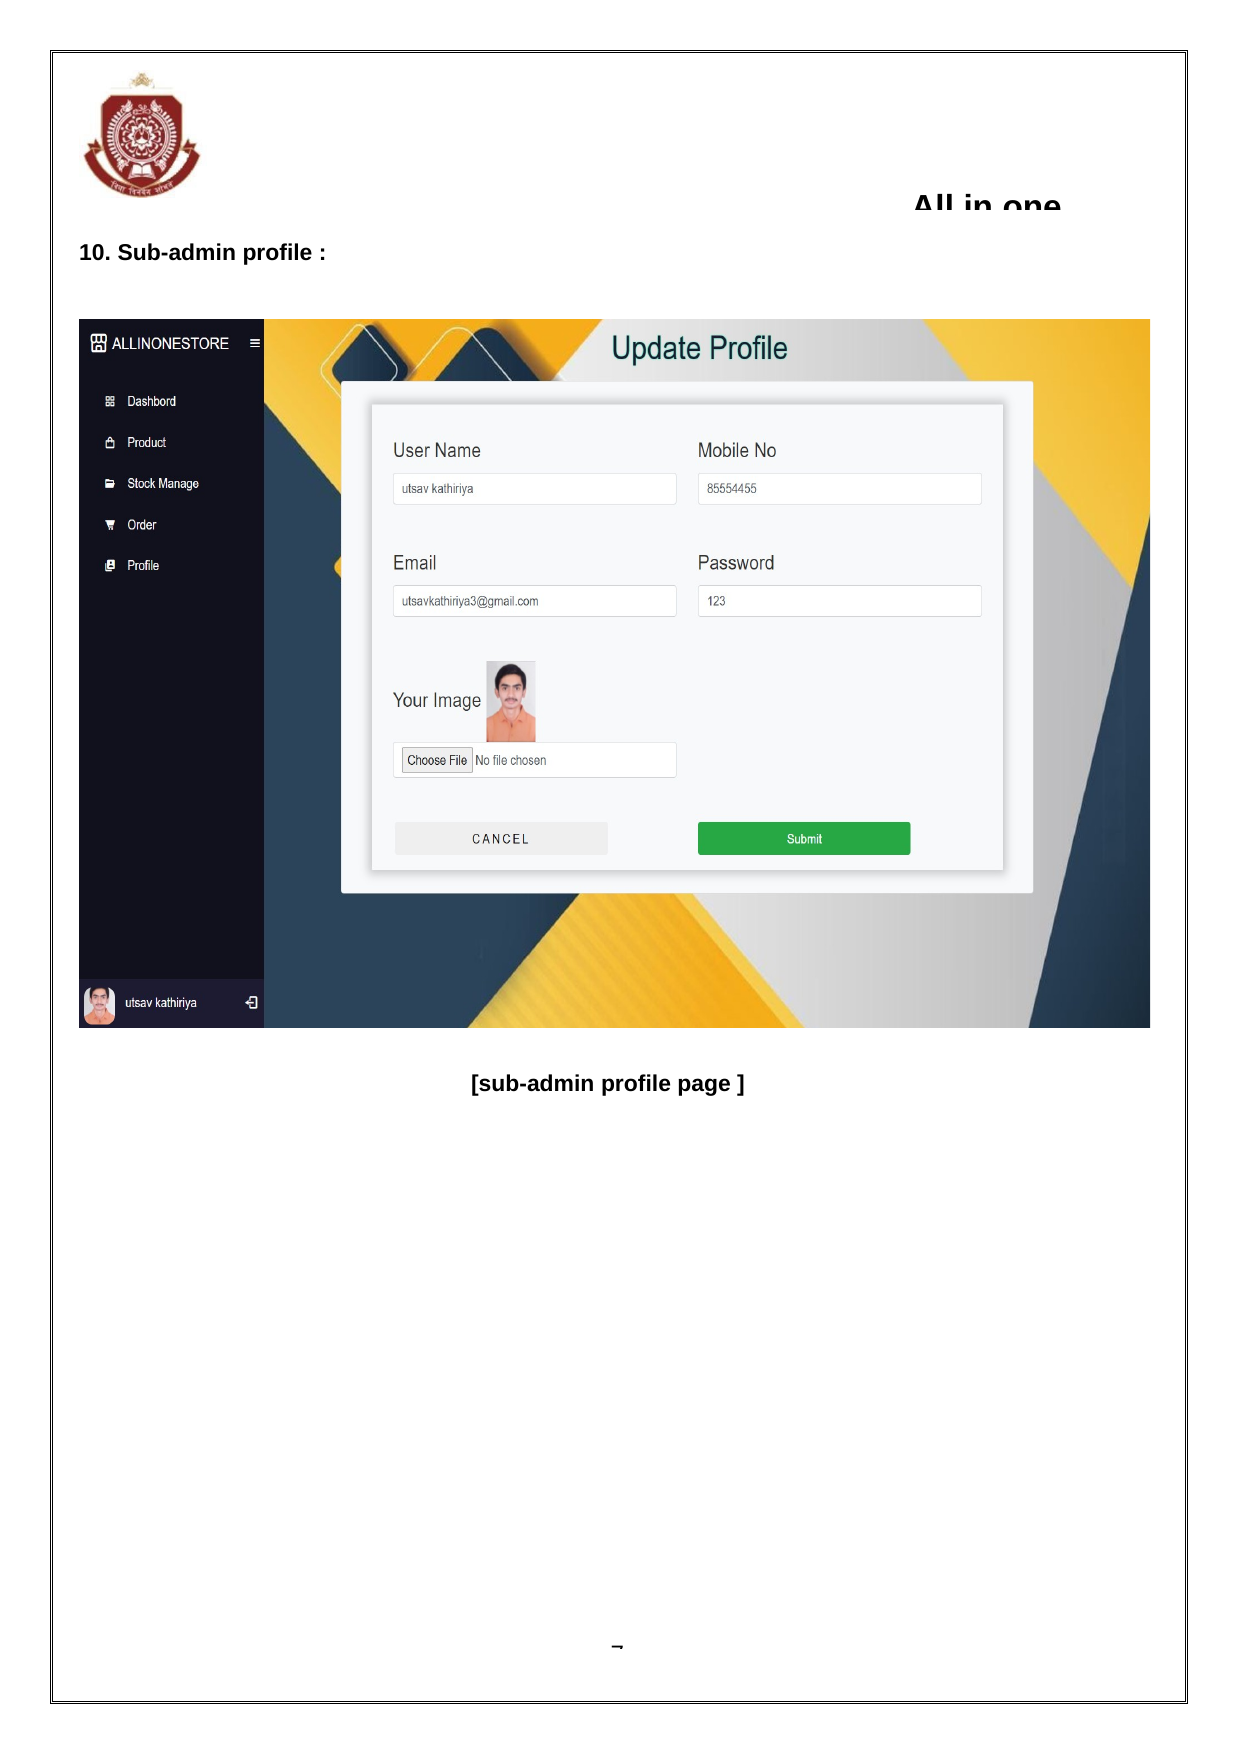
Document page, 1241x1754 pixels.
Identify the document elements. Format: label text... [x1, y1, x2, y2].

picture [79, 319, 1151, 1028]
picture [79, 70, 207, 198]
list Sub-admin profile : [79, 238, 1185, 265]
text [sub-admin profile page ] [117, 1070, 1098, 1096]
